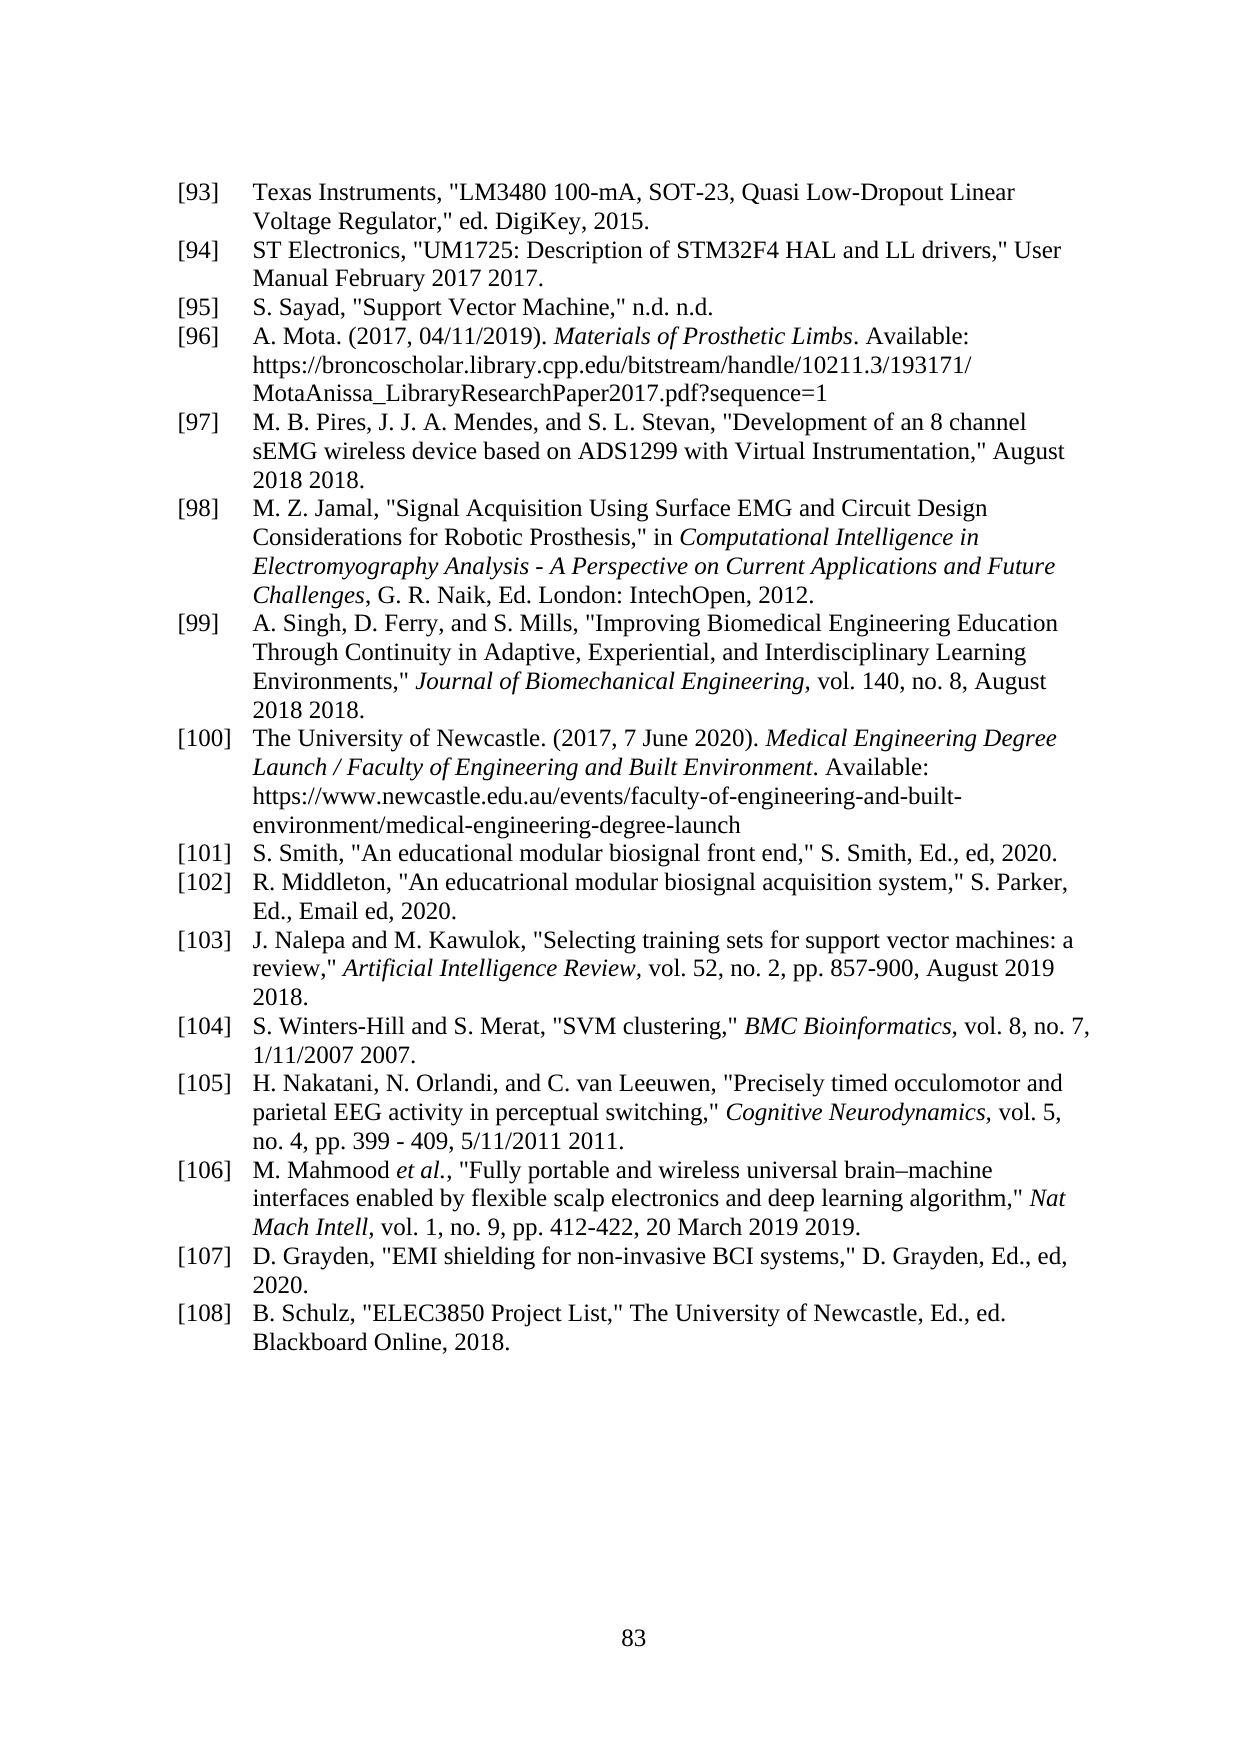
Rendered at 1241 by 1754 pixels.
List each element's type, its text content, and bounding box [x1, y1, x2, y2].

text [102] R. Middleton, "An educatrional modular biosignal acquisition system," S. Parker, Ed., Email ed, 2020. [177, 867, 1090, 925]
text [93] Texas Instruments, "LM3480 100-mA, SOT-23, Quasi Low-Dropout Linear Voltage Regulator," ed. DigiKey, 2015. [177, 177, 1090, 235]
text [95] S. Sayad, "Support Vector Machine," n.d. n.d. [177, 292, 1090, 321]
text [94] ST Electronics, "UM1725: Description of STM32F4 HAL and LL drivers," User Manual February 2017 2017. [177, 235, 1090, 292]
text [108] B. Schulz, "ELEC3850 Project List," The University of Newcastle, Ed., ed. Blackboard Online, 2018. [177, 1298, 1090, 1356]
text [100] The University of Newcastle. (2017, 7 June 2020). Medical Engineering Degree Launch / Faculty of Engineering and Built Environment. Available: https://www.newcastle.edu.au/events/faculty-of-engineering-and-built-environment/medical-engineering-degree-launch [177, 723, 1090, 838]
text [96] A. Mota. (2017, 04/11/2019). Materials of Prosthetic Limbs. Available: https://broncoscholar.library.cpp.edu/bitstream/handle/10211.3/193171/MotaAnissa_LibraryResearchPaper2017.pdf?sequence=1 [177, 321, 1090, 407]
text [101] S. Smith, "An educational modular biosignal front end," S. Smith, Ed., ed, 2020. [177, 838, 1090, 867]
text [104] S. Winters-Hill and S. Merat, "SVM clustering," BMC Bioinformatics, vol. 8, no. 7, 1/11/2007 2007. [177, 1011, 1090, 1068]
text [106] M. Mahmood et al., "Fully portable and wireless universal brain–machine interfaces enabled by flexible scalp electronics and deep learning algorithm," Nat Mach Intell, vol. 1, no. 9, pp. 412-422, 20 March 2019 2019. [177, 1155, 1090, 1241]
text [97] M. B. Pires, J. J. A. Mendes, and S. L. Stevan, "Development of an 8 channel sEMG wireless device based on ADS1299 with Virtual Instrumentation," August 2018 2018. [177, 407, 1090, 493]
text [98] M. Z. Jamal, "Signal Acquisition Using Surface EMG and Circuit Design Considerations for Robotic Prosthesis," in Computational Intelligence in Electromyography Analysis - A Perspective on Current Applications and Future Challenges, G. R. Naik, Ed. London: IntechOpen, 2012. [177, 493, 1090, 608]
text [107] D. Grayden, "EMI shielding for non-invasive BCI systems," D. Grayden, Ed., ed, 2020. [177, 1241, 1090, 1298]
text [99] A. Singh, D. Ferry, and S. Mills, "Improving Biomedical Engineering Education Through Continuity in Adaptive, Experiential, and Interdisciplinary Learning Environments," Journal of Biomechanical Engineering, vol. 140, no. 8, August 2018 2018. [177, 608, 1090, 723]
text [103] J. Nalepa and M. Kawulok, "Selecting training sets for support vector machines: a review," Artificial Intelligence Review, vol. 52, no. 2, pp. 857-900, August 2019 2018. [177, 925, 1090, 1011]
text [105] H. Nakatani, N. Orlandi, and C. van Leeuwen, "Precisely timed occulomotor and parietal EEG activity in perceptual switching," Cognitive Neurodynamics, vol. 5, no. 4, pp. 399 - 409, 5/11/2011 2011. [177, 1068, 1090, 1155]
